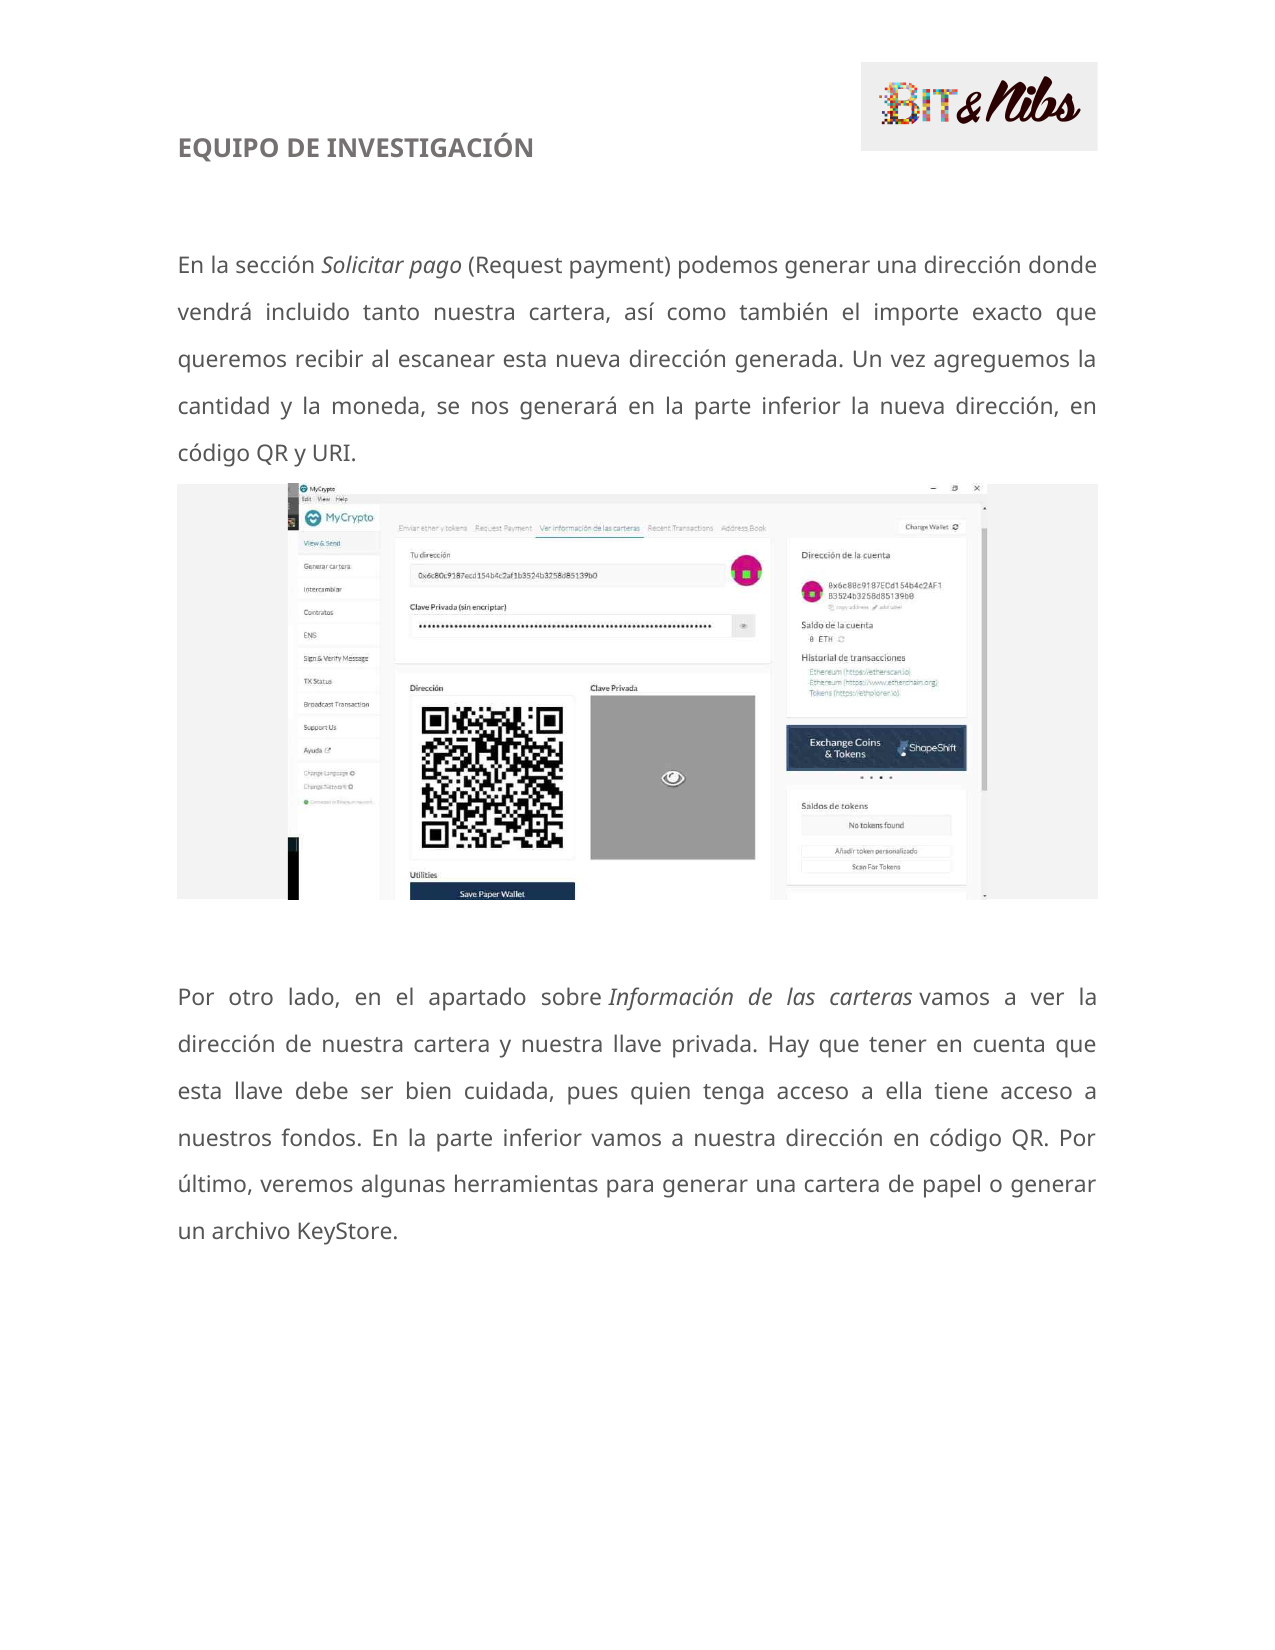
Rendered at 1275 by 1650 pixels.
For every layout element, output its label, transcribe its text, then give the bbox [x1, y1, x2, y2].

picture [287, 483, 988, 900]
text En la sección Solicitar pago (Request payment) podemos generar una dirección donde vendrá incluido tanto nuestra cartera, así como también el importe exacto que queremos recibir al escanear esta nueva dirección generada. Un vez agreguemos la cantidad y la moneda, se nos generará en la parte inferior la nueva dirección, en código QR y URI. [177, 249, 1098, 468]
picture [860, 62, 1098, 151]
text Por otro lado, en el apartado sobre Información de las carteras vamos a ver la dirección de nuestra cartera y nuestra llave privada. Hay que tener en cuenta que esta llave debe ser bien cuidada, pues quien tenga acceso a ella tiene acceso a nuestros fondos. En la parte inferior vamos a nuestra dirección en código QR. Por último, veremos algunas herramientas para generar una cartera de papel o generar un archivo KeyStore. [177, 981, 1098, 1246]
